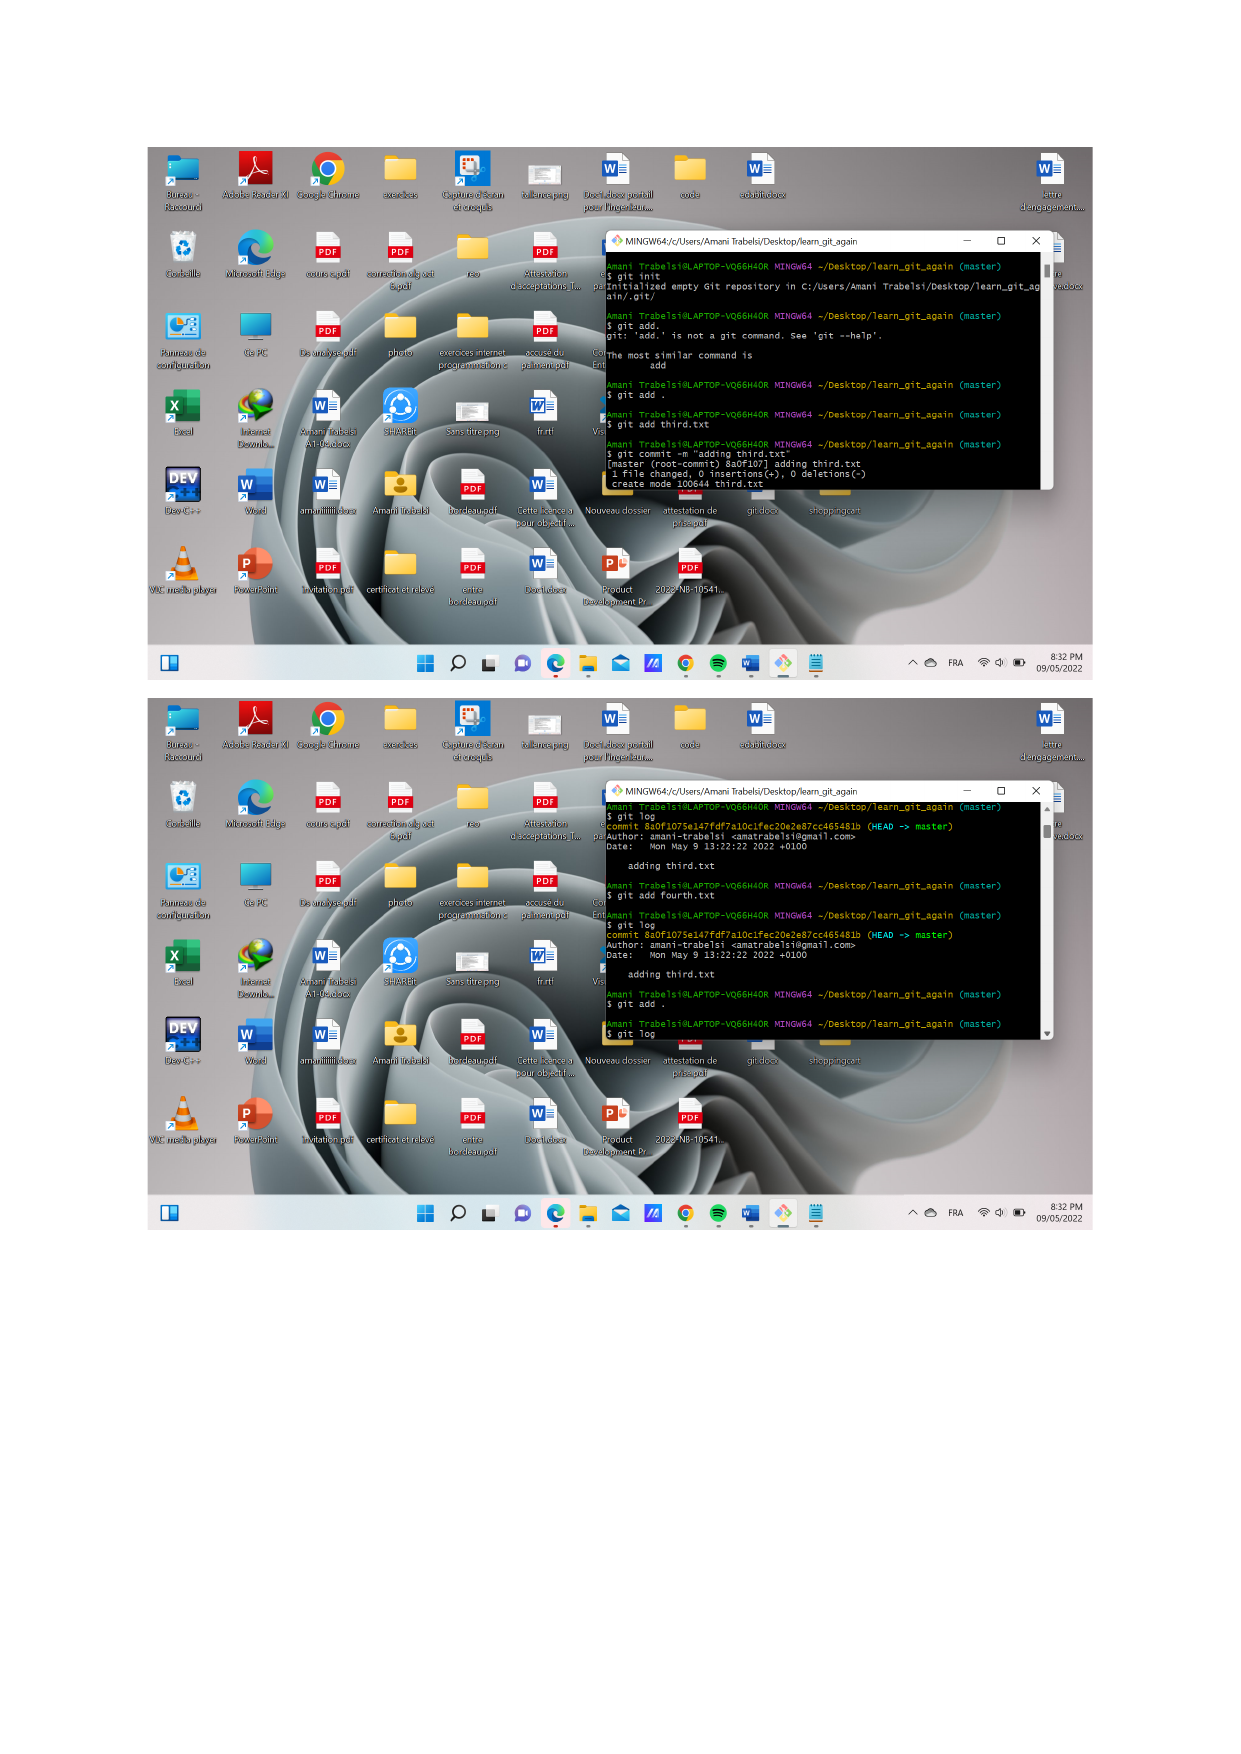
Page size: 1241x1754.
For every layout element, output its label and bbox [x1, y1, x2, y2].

picture [147, 698, 1093, 1230]
picture [147, 147, 1093, 680]
